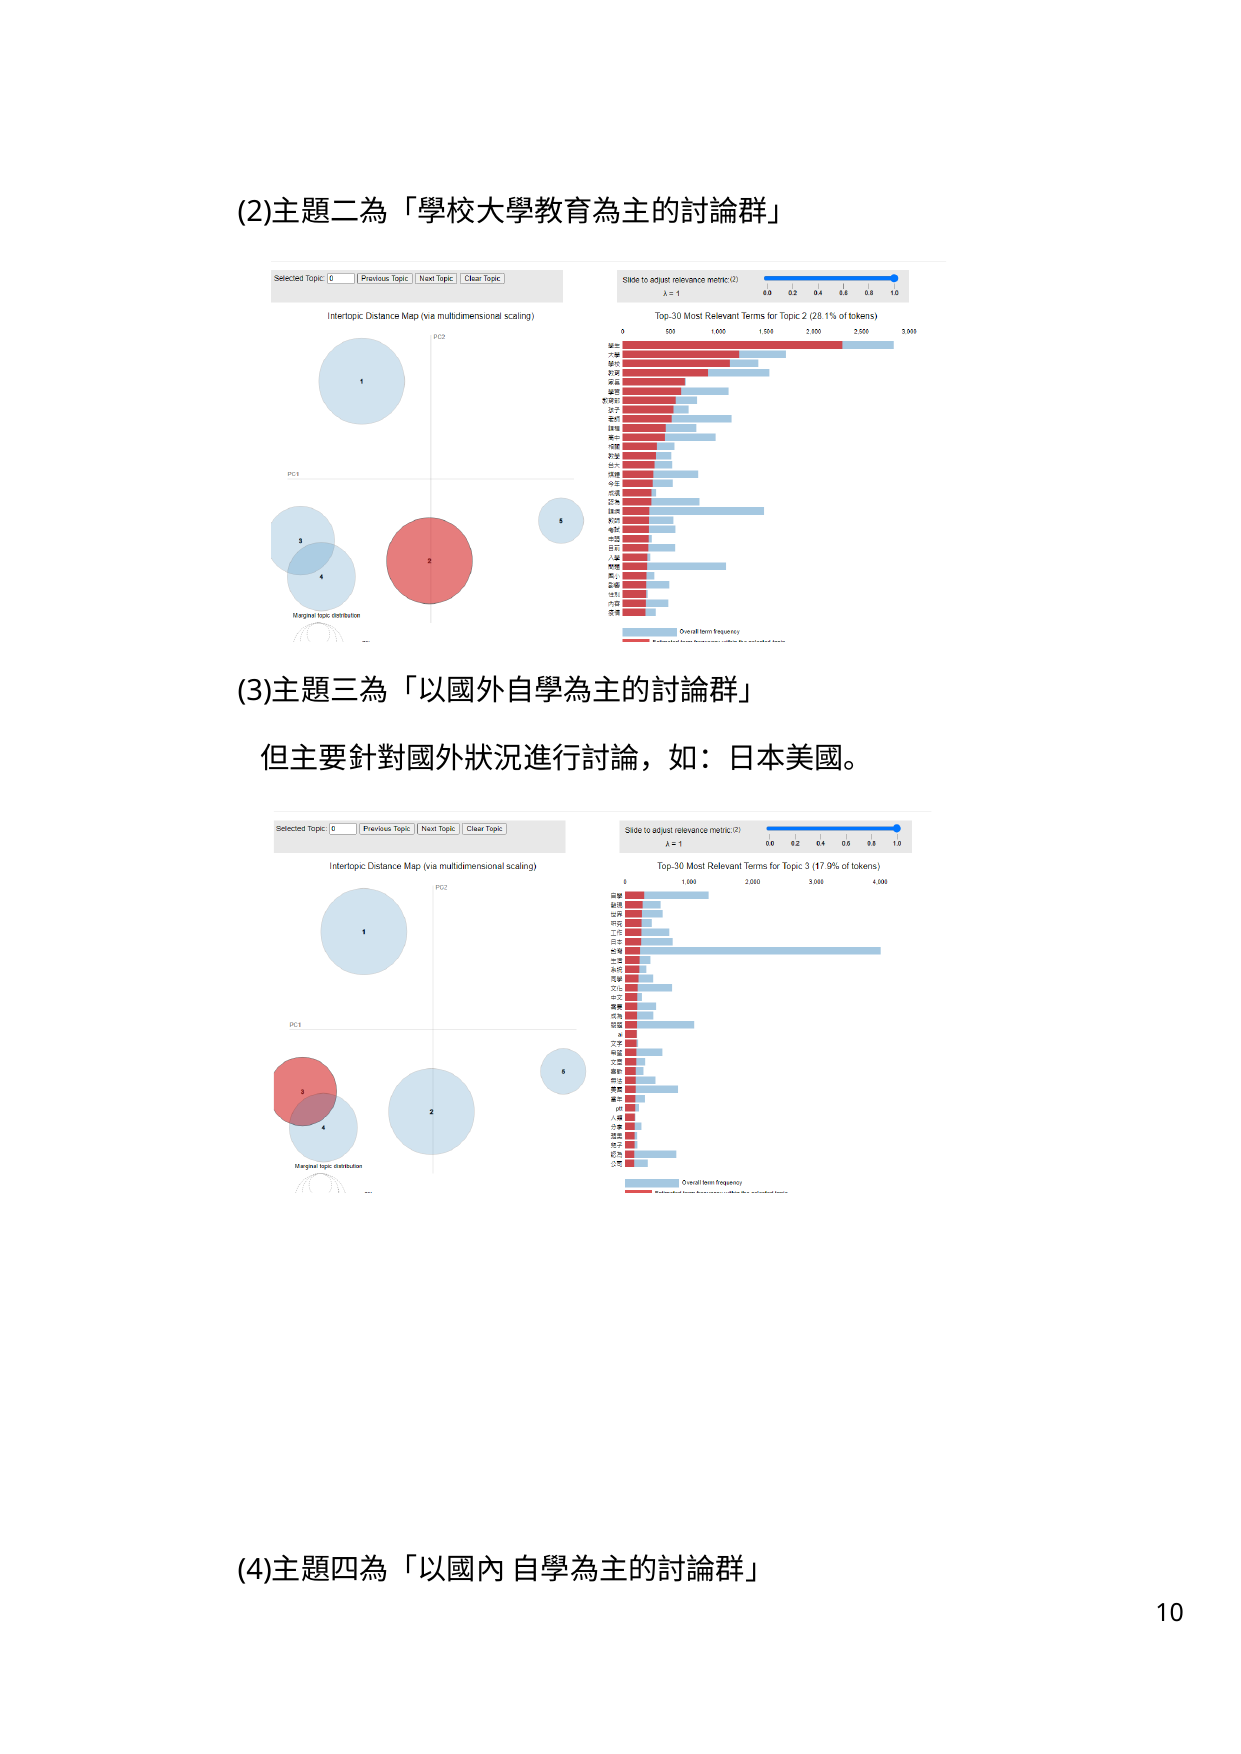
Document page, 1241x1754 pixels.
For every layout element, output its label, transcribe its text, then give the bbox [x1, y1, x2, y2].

picture [273, 803, 932, 1193]
text 但主要針對國外狀況進行討論，如：日本美國。 [237, 735, 1018, 777]
text (4)主題四為「以國內 自學為主的討論群」 [237, 1546, 1018, 1588]
text (3)主題三為「以國外自學為主的討論群」 [237, 666, 1018, 709]
text (2)主題二為「學校大學教育為主的討論群」 [237, 187, 1018, 230]
picture [271, 256, 947, 642]
